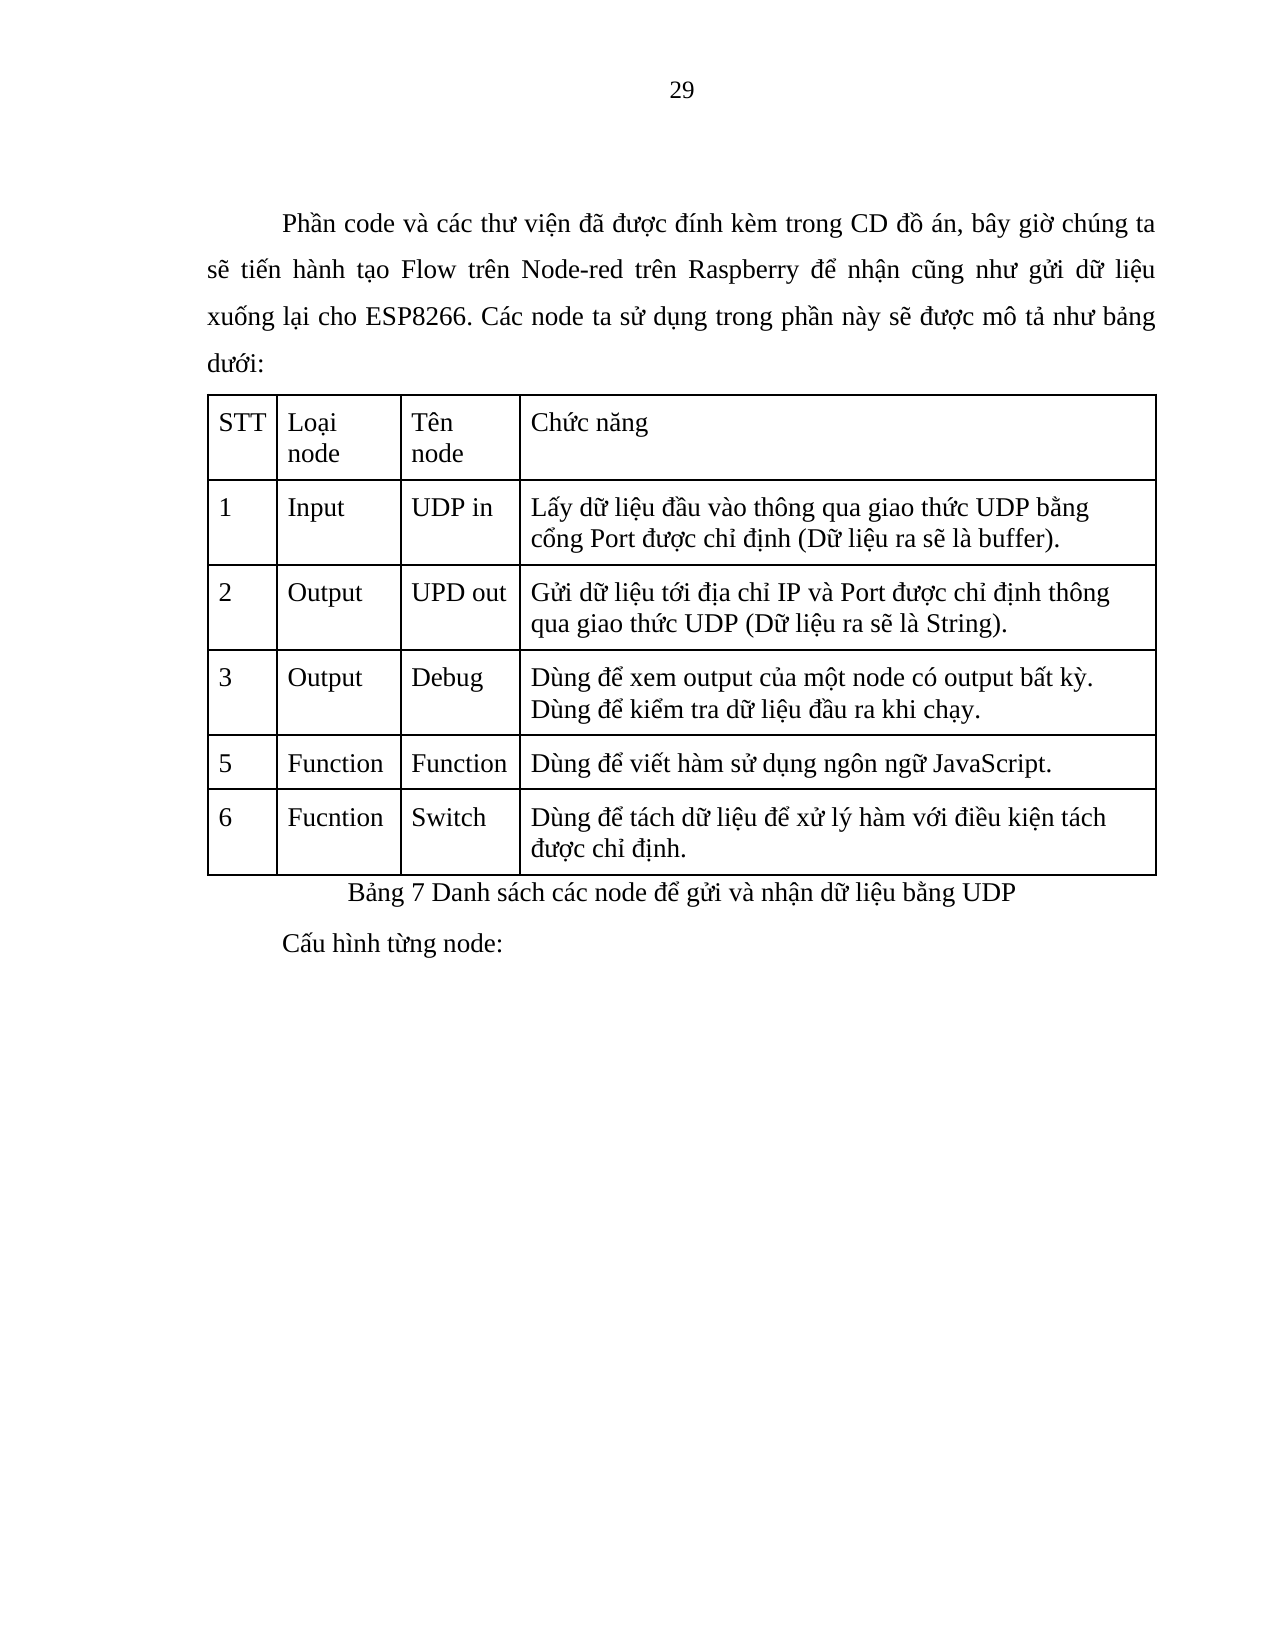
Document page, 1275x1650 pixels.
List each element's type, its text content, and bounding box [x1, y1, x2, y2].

table_header Tên node [402, 396, 519, 479]
table_cell Lấy dữ liệu đầu vào thông qua giao thức UDP bằng cổng Port được chỉ định (Dữ liệu ra sẽ là buffer). [521, 481, 1155, 564]
text Cấu hình từng node: [207, 928, 1157, 959]
table_cell 5 [209, 736, 276, 788]
table_header STT [209, 396, 276, 479]
table_cell Input [278, 481, 400, 564]
table_cell Output [278, 651, 400, 734]
text Phần code và các thư viện đã được đính kèm trong CD đồ án, bây giờ chúng ta sẽ tiến hành tạo Flow trên Node-red trên Raspberry để nhận cũng như gửi dữ liệu xuống lại cho ESP8266. Các node ta sử dụng trong phần này sẽ được mô tả như bảng dưới: [207, 207, 1157, 378]
table_cell Dùng để xem output của một node có output bất kỳ. Dùng để kiểm tra dữ liệu đầu ra khi chạy. [521, 651, 1155, 734]
table_cell UDP in [402, 481, 519, 564]
table_cell UPD out [402, 566, 519, 649]
table_cell Dùng để viết hàm sử dụng ngôn ngữ JavaScript. [521, 736, 1155, 788]
table_cell Output [278, 566, 400, 649]
table_header Loại node [278, 396, 400, 479]
table_cell Debug [402, 651, 519, 734]
table_header Chức năng [521, 396, 1155, 479]
table_cell 1 [209, 481, 276, 564]
table_cell Gửi dữ liệu tới địa chỉ IP và Port được chỉ định thông qua giao thức UDP (Dữ liệu ra sẽ là String). [521, 566, 1155, 649]
table_cell 2 [209, 566, 276, 649]
table_cell Fucntion [278, 790, 400, 873]
table_cell 3 [209, 651, 276, 734]
table_cell Function [402, 736, 519, 788]
table_cell Dùng để tách dữ liệu để xử lý hàm với điều kiện tách được chỉ định. [521, 790, 1155, 873]
table_cell 6 [209, 790, 276, 873]
table_cell Function [278, 736, 400, 788]
table_cell Switch [402, 790, 519, 873]
